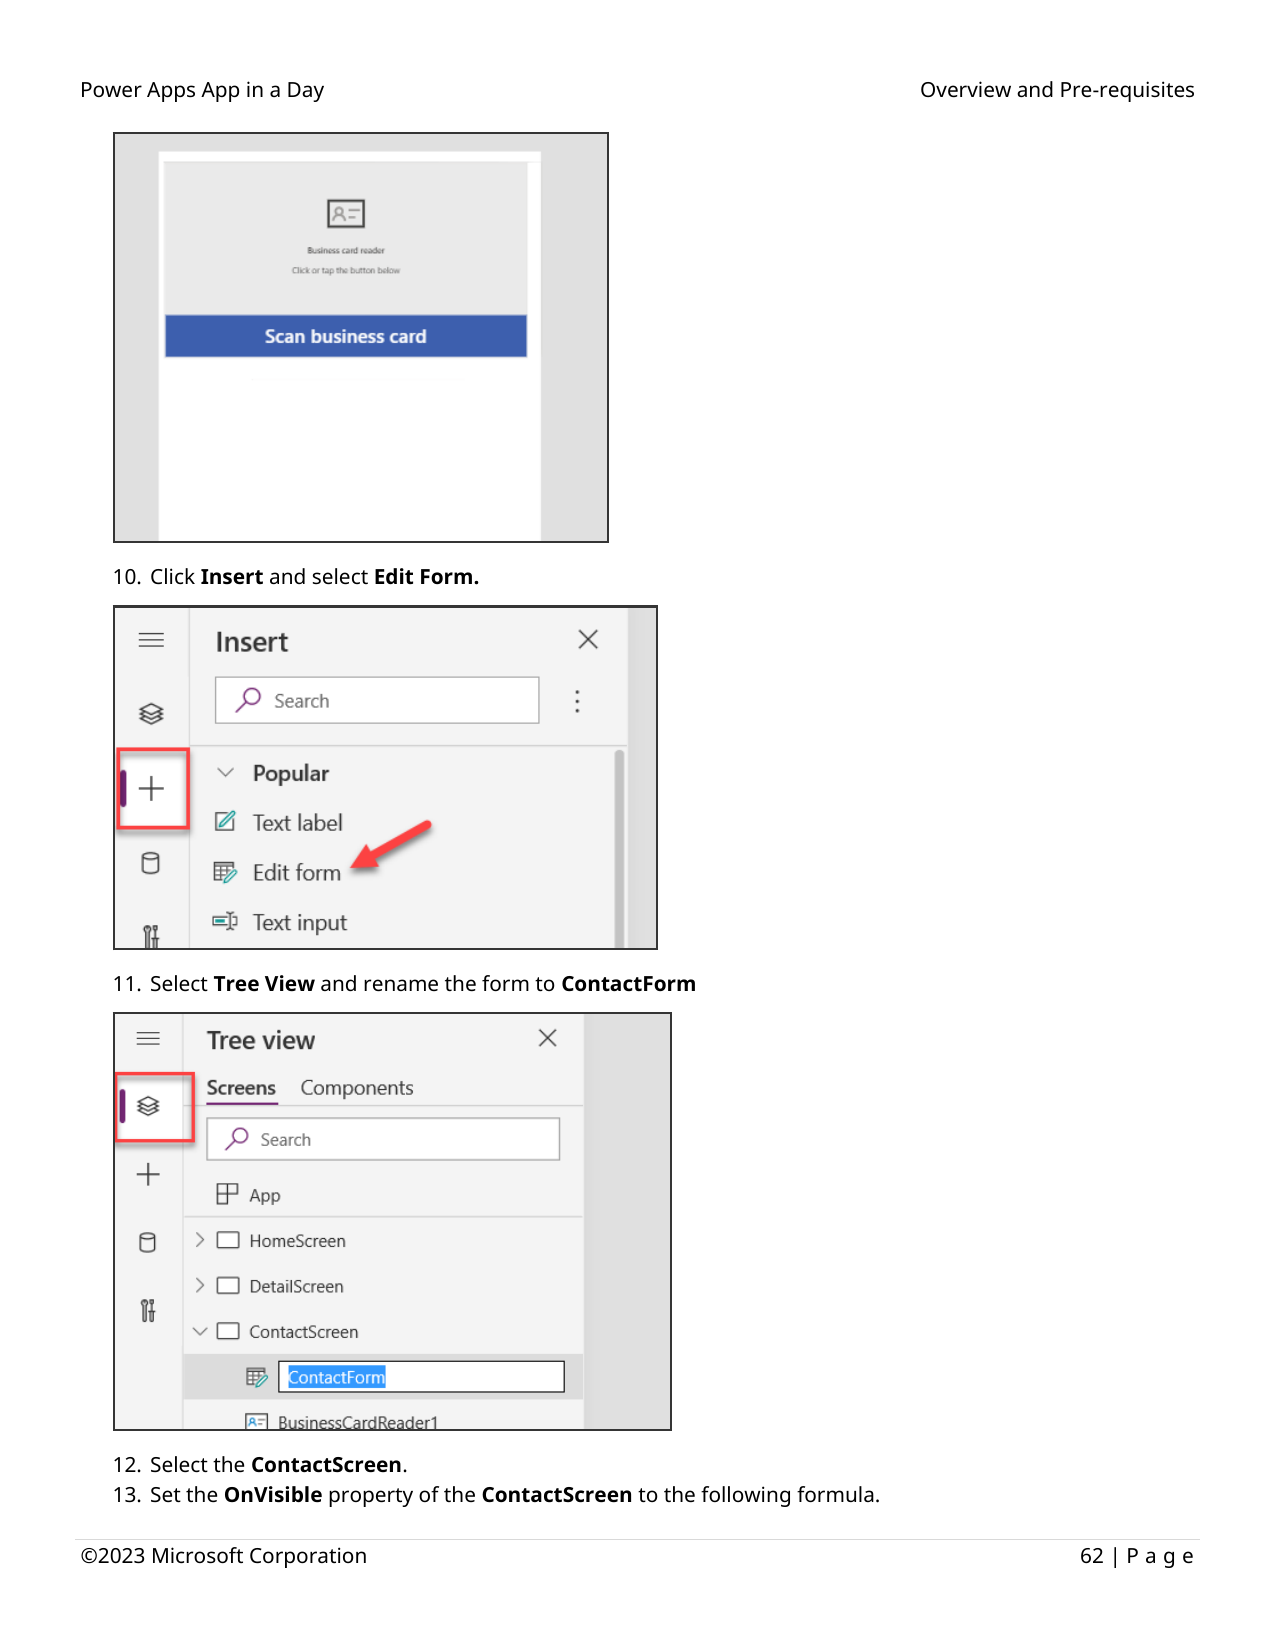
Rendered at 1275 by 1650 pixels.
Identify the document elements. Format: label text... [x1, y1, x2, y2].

list Select the ContactScreen. [112, 1450, 1200, 1478]
picture [115, 1014, 670, 1429]
picture [115, 134, 607, 541]
list Set the OnVisible property of the ContactScreen to the following formula. [112, 1480, 1200, 1509]
picture [115, 608, 656, 948]
list Select Tree View and rename the form to ContactForm [112, 969, 1200, 998]
list Click Insert and select Edit Form. [112, 562, 1200, 591]
